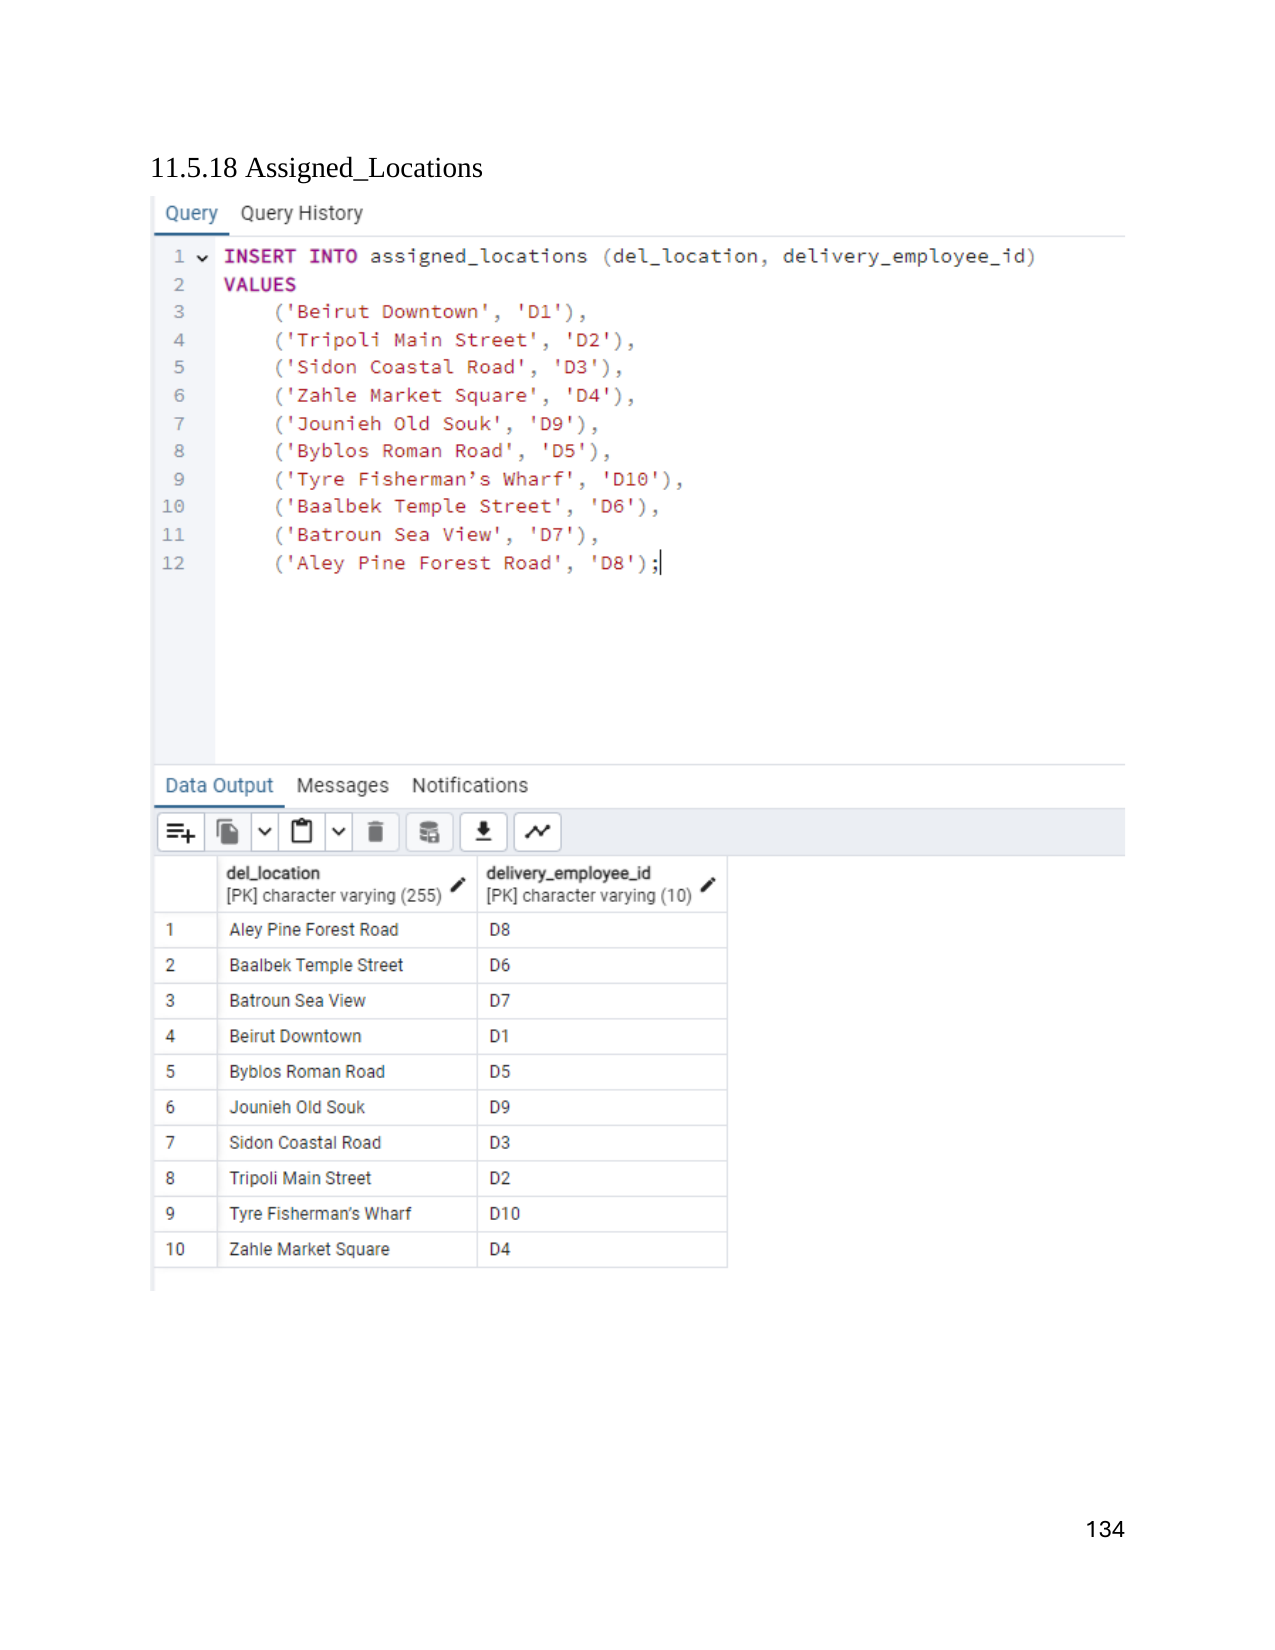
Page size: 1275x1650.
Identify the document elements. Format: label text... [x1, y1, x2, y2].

picture [150, 196, 1125, 1291]
subtitle 11.5.18 Assigned_Locations [150, 150, 1125, 183]
